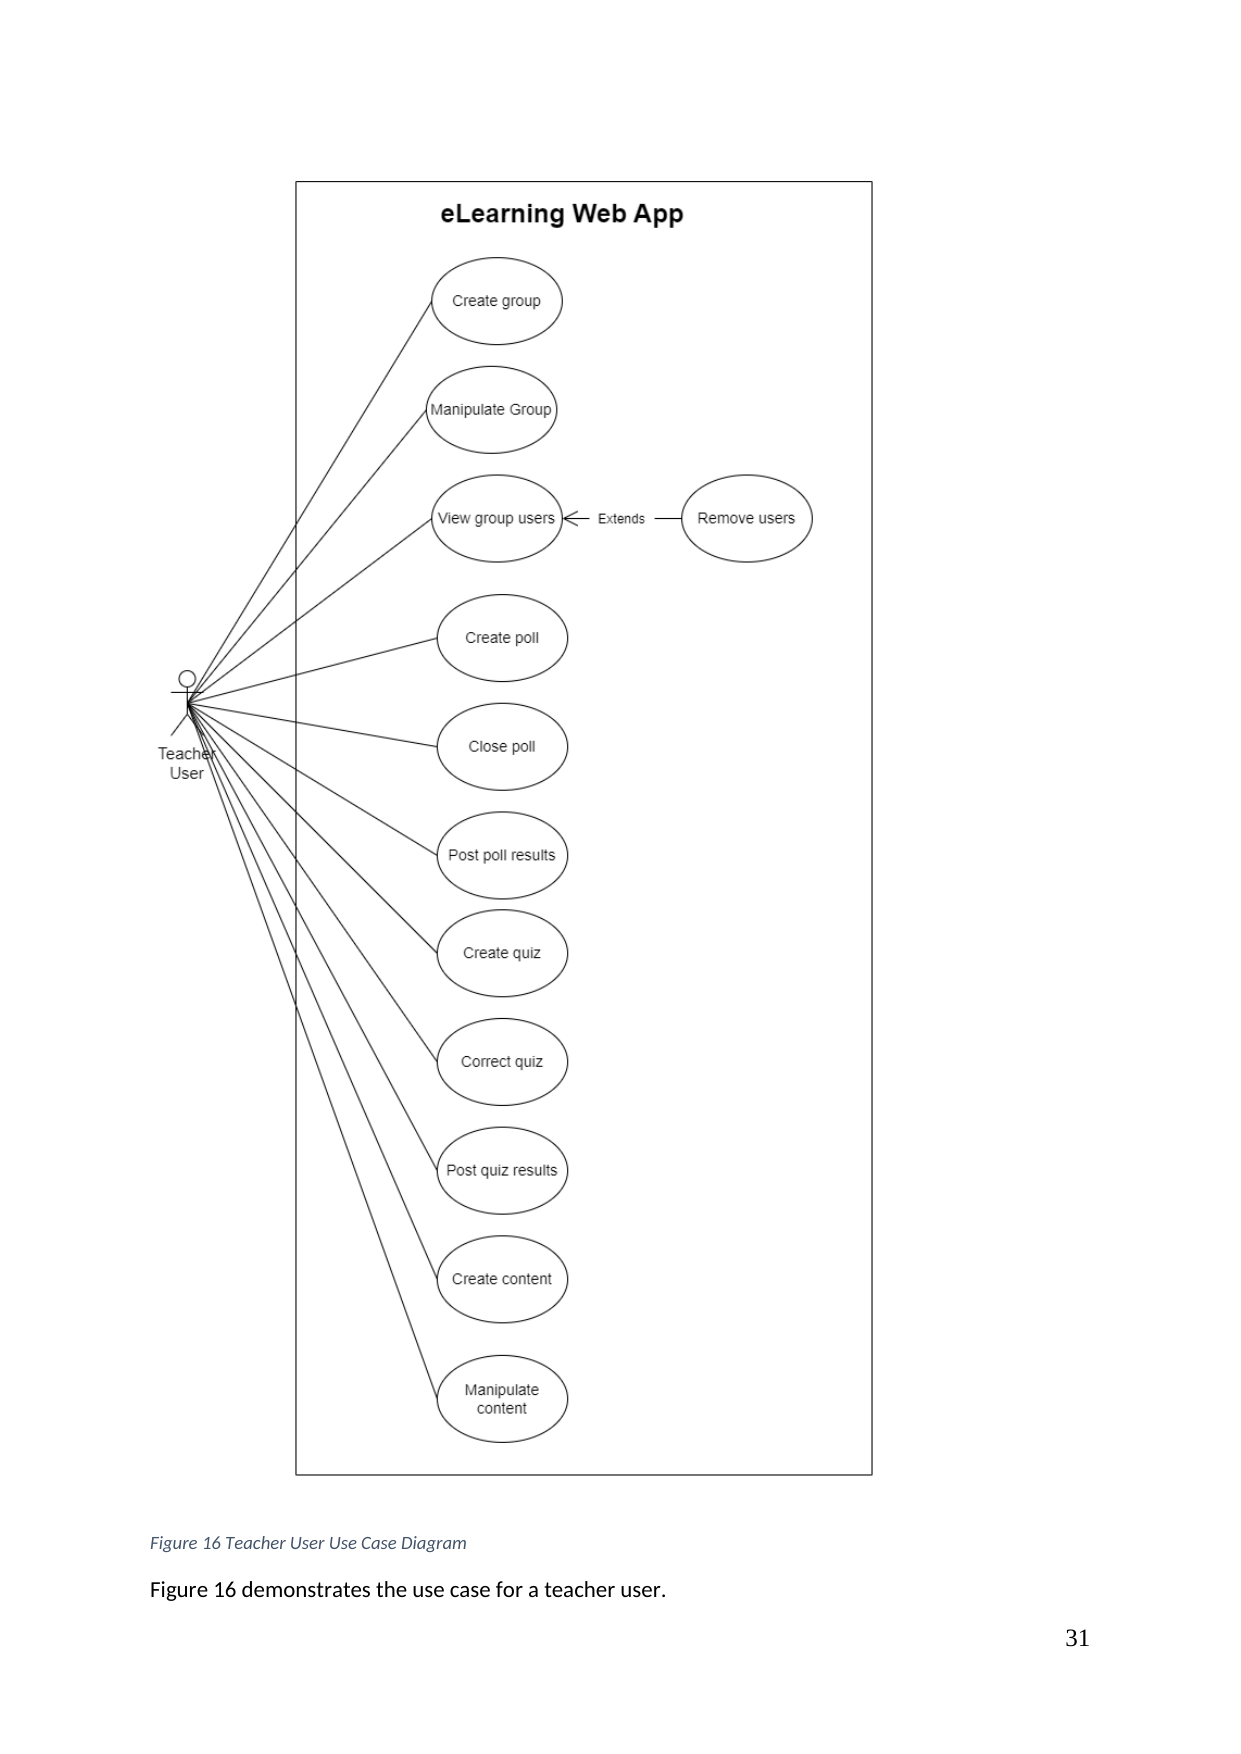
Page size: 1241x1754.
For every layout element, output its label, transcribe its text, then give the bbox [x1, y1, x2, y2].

picture [150, 150, 937, 1515]
text Figure 16 demonstrates the use case for a teacher user. [150, 1575, 1090, 1603]
